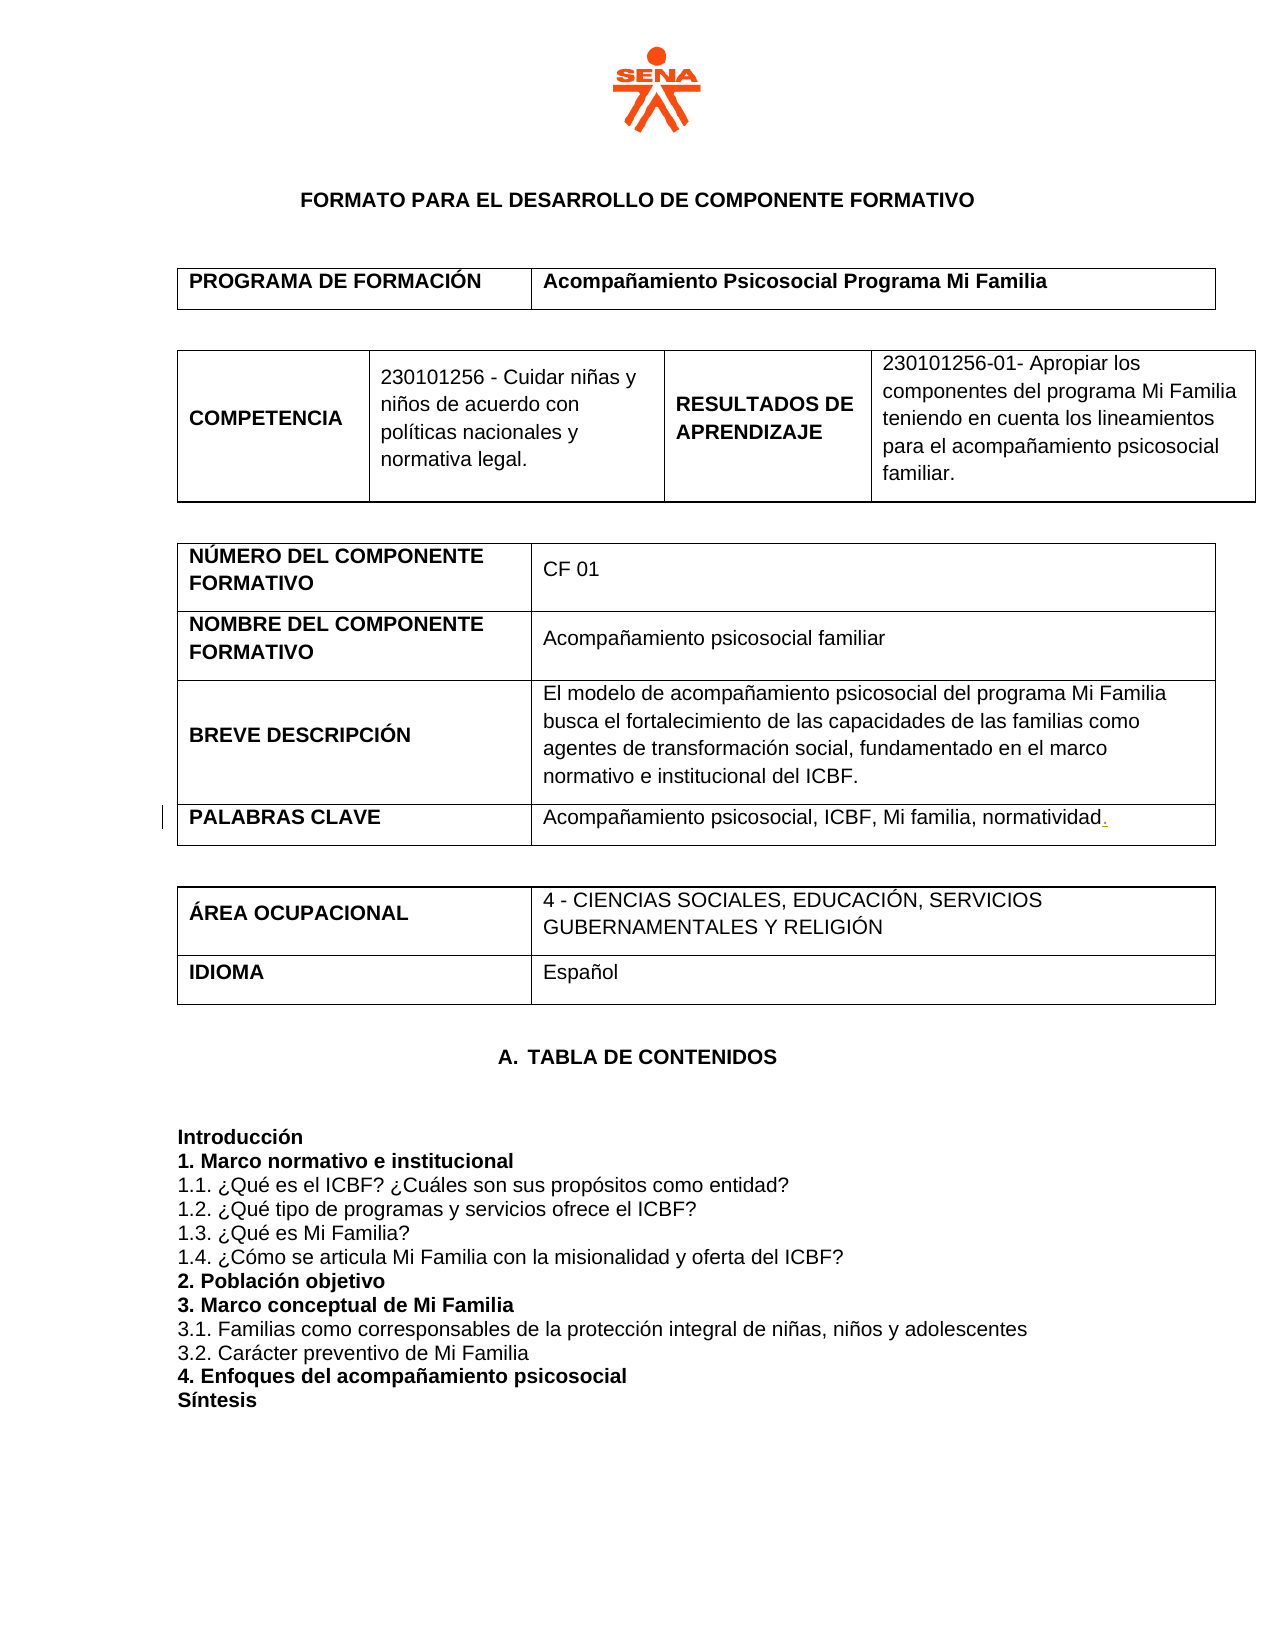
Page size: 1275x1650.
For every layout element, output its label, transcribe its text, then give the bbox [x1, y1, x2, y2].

table_cell PALABRAS CLAVE [178, 805, 531, 845]
table_cell Acompañamiento psicosocial, ICBF, Mi familia, normatividad [532, 805, 1215, 845]
table_cell BREVE DESCRIPCIÓN [178, 681, 531, 804]
table_header CF 01 [532, 544, 1215, 611]
text 3. Marco conceptual de Mi Familia [177, 1292, 1098, 1316]
table_cell Acompañamiento psicosocial familiar [532, 612, 1215, 680]
table_cell NOMBRE DEL COMPONENTE FORMATIVO [178, 612, 531, 680]
text FORMATO PARA EL DESARROLLO DE COMPONENTE FORMATIVO [177, 188, 1098, 212]
text Síntesis [177, 1388, 1098, 1412]
text 4. Enfoques del acompañamiento psicosocial [177, 1364, 1098, 1388]
table_cell Español [532, 956, 1215, 1004]
text 3.2. Carácter preventivo de Mi Familia [177, 1340, 1098, 1364]
picture [602, 43, 707, 137]
text Introducción [177, 1125, 1098, 1149]
table_header ÁREA OCUPACIONAL [178, 888, 531, 955]
text 1.1. ¿Qué es el ICBF? ¿Cuáles son sus propósitos como entidad? [177, 1173, 1098, 1197]
list TABLA DE CONTENIDOS [177, 1045, 1098, 1069]
text 1. Marco normativo e institucional [177, 1149, 1098, 1173]
table_header Acompañamiento Psicosocial Programa Mi Familia [532, 269, 1215, 309]
table_header 230101256-01- Apropiar los componentes del programa Mi Familia teniendo en cuenta los lineamientos para el acompañamiento psicosocial familiar. [872, 351, 1255, 501]
text 1.3. ¿Qué es Mi Familia? [177, 1221, 1098, 1244]
table_cell El modelo de acompañamiento psicosocial del programa Mi Familia busca el fortalecimiento de las capacidades de las familias como agentes de transformación social, fundamentado en el marco normativo e institucional del ICBF. [532, 681, 1215, 804]
table_header NÚMERO DEL COMPONENTE FORMATIVO [178, 544, 531, 611]
text 3.1. Familias como corresponsables de la protección integral de niñas, niños y adolescentes [177, 1316, 1098, 1340]
text 2. Población objetivo [177, 1268, 1098, 1292]
table_header RESULTADOS DE APRENDIZAJE [665, 351, 871, 501]
table_header 230101256 - Cuidar niñas y niños de acuerdo con políticas nacionales y normativa legal. [370, 351, 664, 501]
table_header COMPETENCIA [178, 351, 369, 501]
text 1.2. ¿Qué tipo de programas y servicios ofrece el ICBF? [177, 1197, 1098, 1221]
table_cell IDIOMA [178, 956, 531, 1004]
table_header PROGRAMA DE FORMACIÓN [178, 269, 531, 309]
table_header 4 - CIENCIAS SOCIALES, EDUCACIÓN, SERVICIOS GUBERNAMENTALES Y RELIGIÓN [532, 888, 1215, 955]
text 1.4. ¿Cómo se articula Mi Familia con la misionalidad y oferta del ICBF? [177, 1244, 1098, 1268]
